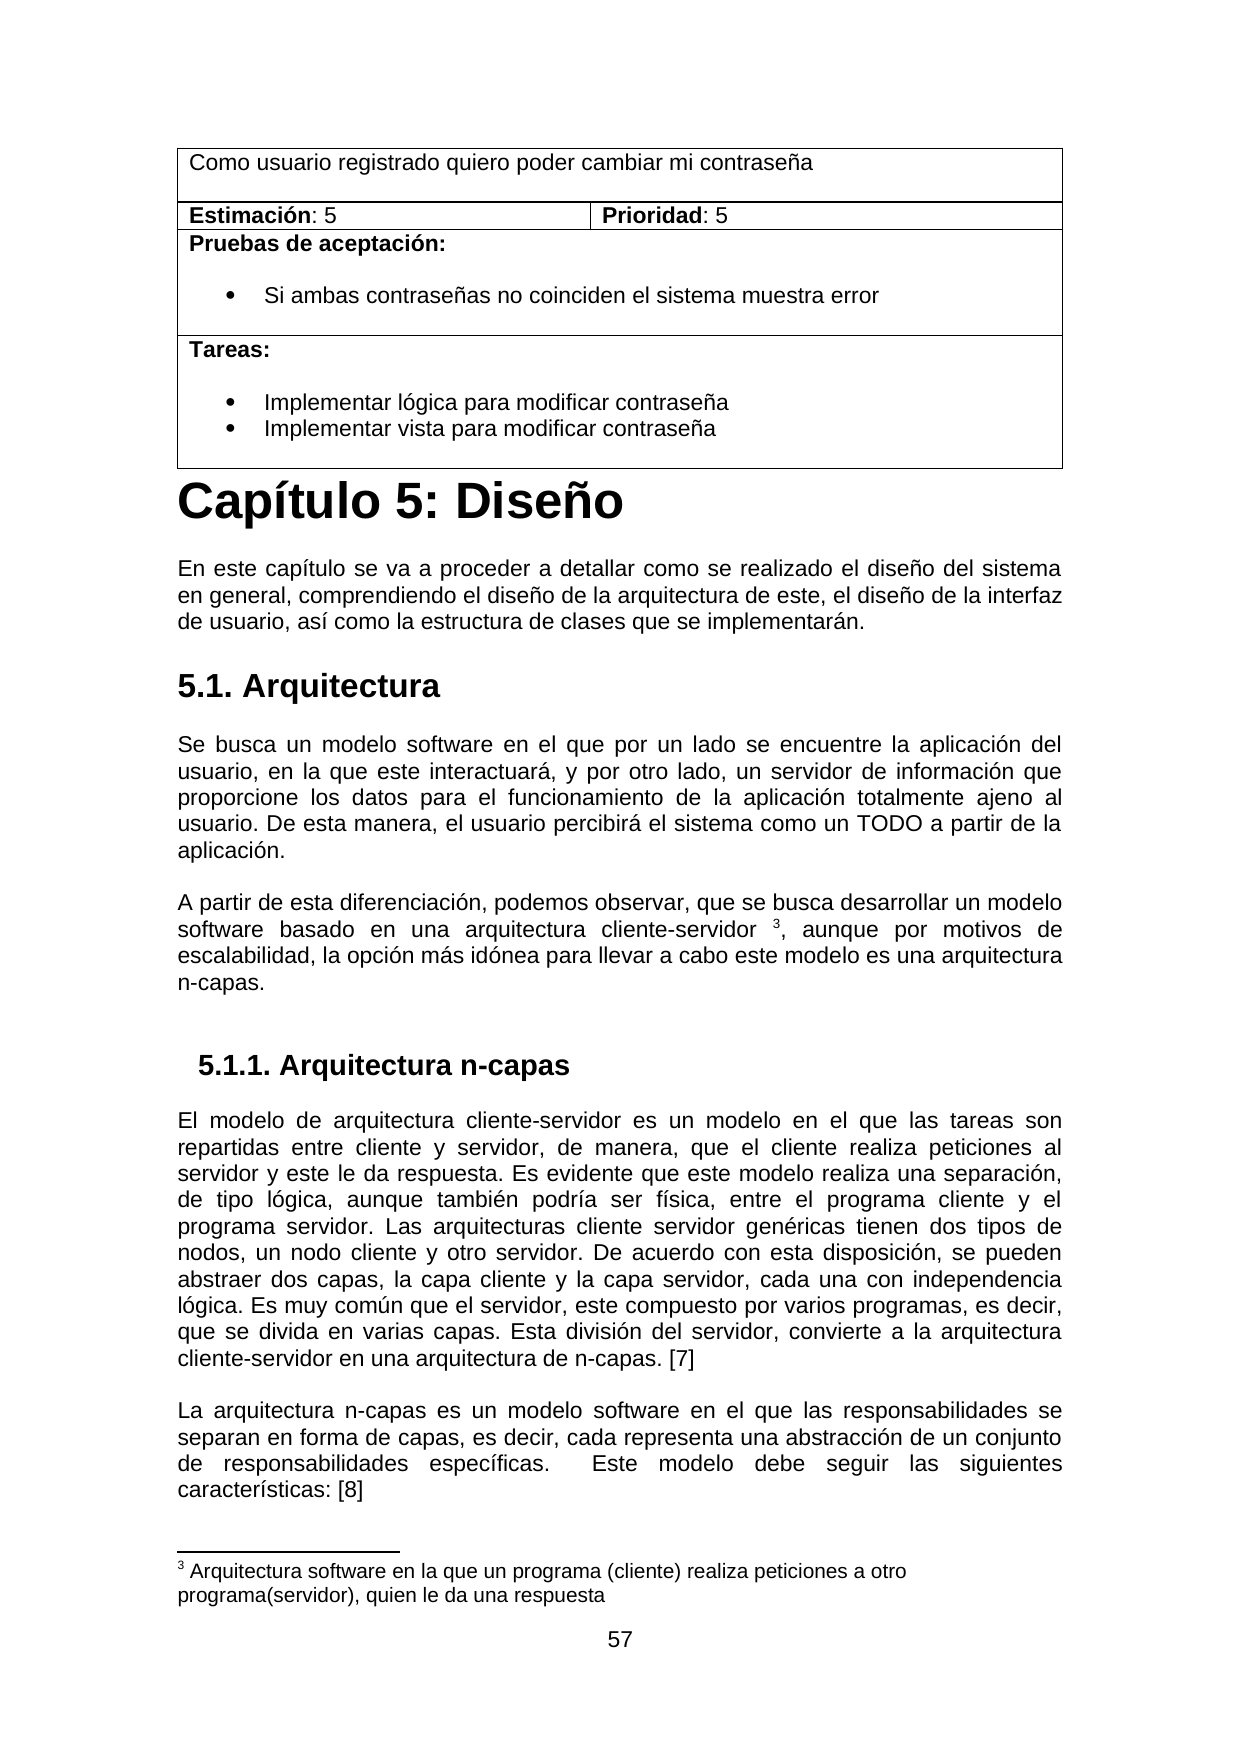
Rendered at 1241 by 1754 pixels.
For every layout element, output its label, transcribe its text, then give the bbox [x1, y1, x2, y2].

table_cell Estimación: 5 [178, 203, 590, 229]
subtitle 5.1. Arquitectura [177, 666, 1063, 705]
table_cell Tareas: Implementar lógica para modificar contraseña Implementar vista para modificar contraseña [178, 336, 1062, 468]
text Se busca un modelo software en el que por un lado se encuentre la aplicación del usuario, en la que este interactuará, y por otro lado, un servidor de información que proporcione los datos para el funcionamiento de la aplicación totalmente ajeno al usuario. De esta manera, el usuario percibirá el sistema como un TODO a partir de la aplicación. [177, 731, 1063, 863]
text En este capítulo se va a proceder a detallar como se realizado el diseño del sistema en general, comprendiendo el diseño de la arquitectura de este, el diseño de la interfaz de usuario, así como la estructura de clases que se implementarán. [177, 555, 1063, 634]
table_cell Prioridad: 5 [591, 203, 1062, 229]
table_cell Pruebas de aceptación: Si ambas contraseñas no coinciden el sistema muestra error [178, 230, 1062, 335]
text La arquitectura n-capas es un modelo software en el que las responsabilidades se separan en forma de capas, es decir, cada representa una abstracción de un conjunto de responsabilidades específicas. Este modelo debe seguir las siguientes características: [177, 1397, 1063, 1503]
text El modelo de arquitectura cliente-servidor es un modelo en el que las tareas son repartidas entre cliente y servidor, de manera, que el cliente realiza peticiones al servidor y este le da respuesta. Es evidente que este modelo realiza una separación, de tipo lógica, aunque también podría ser física, entre el programa cliente y el programa servidor. Las arquitecturas cliente servidor genéricas tienen dos tipos de nodos, un nodo cliente y otro servidor. De acuerdo con esta disposición, se pueden abstraer dos capas, la capa cliente y la capa servidor, cada una con independencia lógica. Es muy común que el servidor, este compuesto por varios programas, es decir, que se divida en varias capas. Esta división del servidor, convierte a la arquitectura cliente-servidor en una arquitectura de n-capas. [177, 1107, 1063, 1371]
subtitle Capítulo 5: Diseño [177, 470, 1063, 529]
subtitle 5.1.1. Arquitectura n-capas [198, 1047, 1063, 1081]
text A partir de esta diferenciación, podemos observar, que se busca desarrollar un modelo software basado en una arquitectura cliente-servidor , aunque por motivos de escalabilidad, la opción más idónea para llevar a cabo este modelo es una arquitectura n-capas. [177, 889, 1063, 995]
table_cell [178, 149, 1062, 201]
